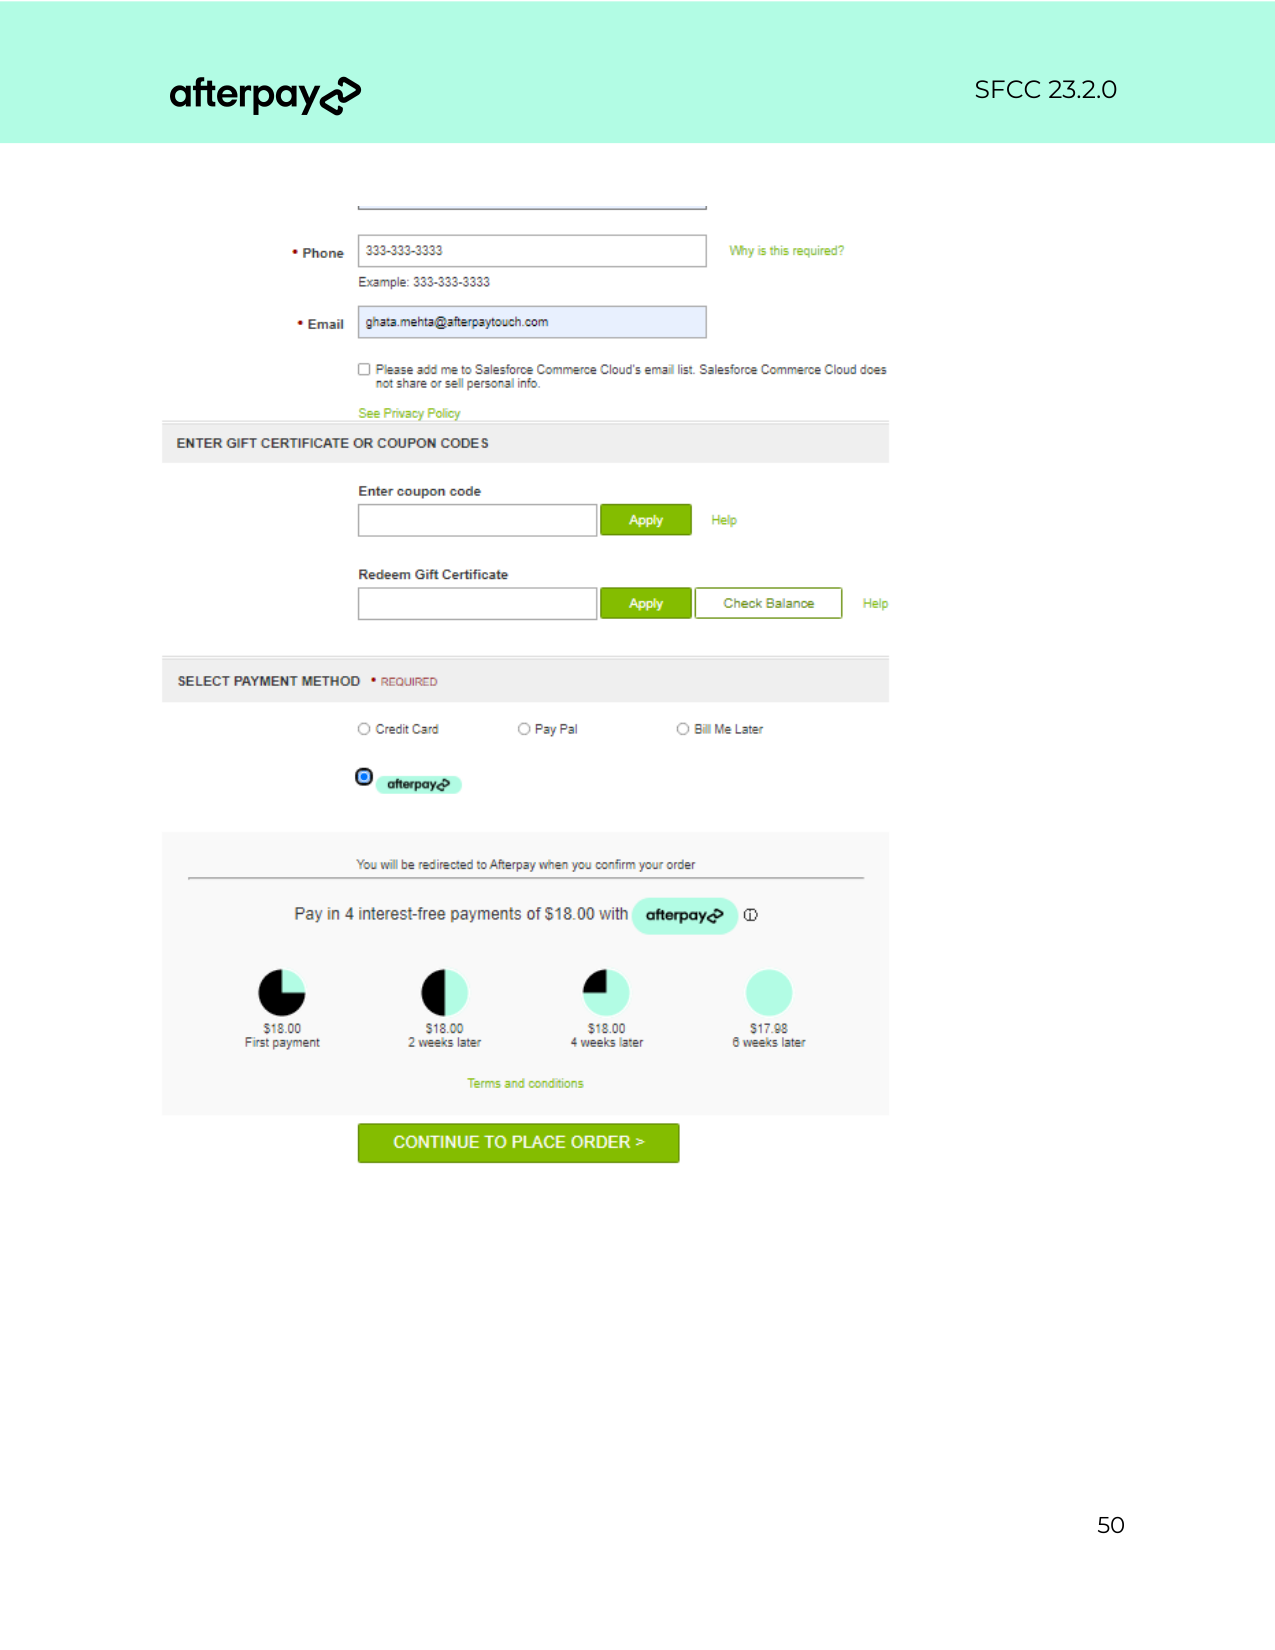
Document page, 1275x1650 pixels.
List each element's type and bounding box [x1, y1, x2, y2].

picture [150, 206, 1125, 1196]
picture [134, 48, 397, 144]
